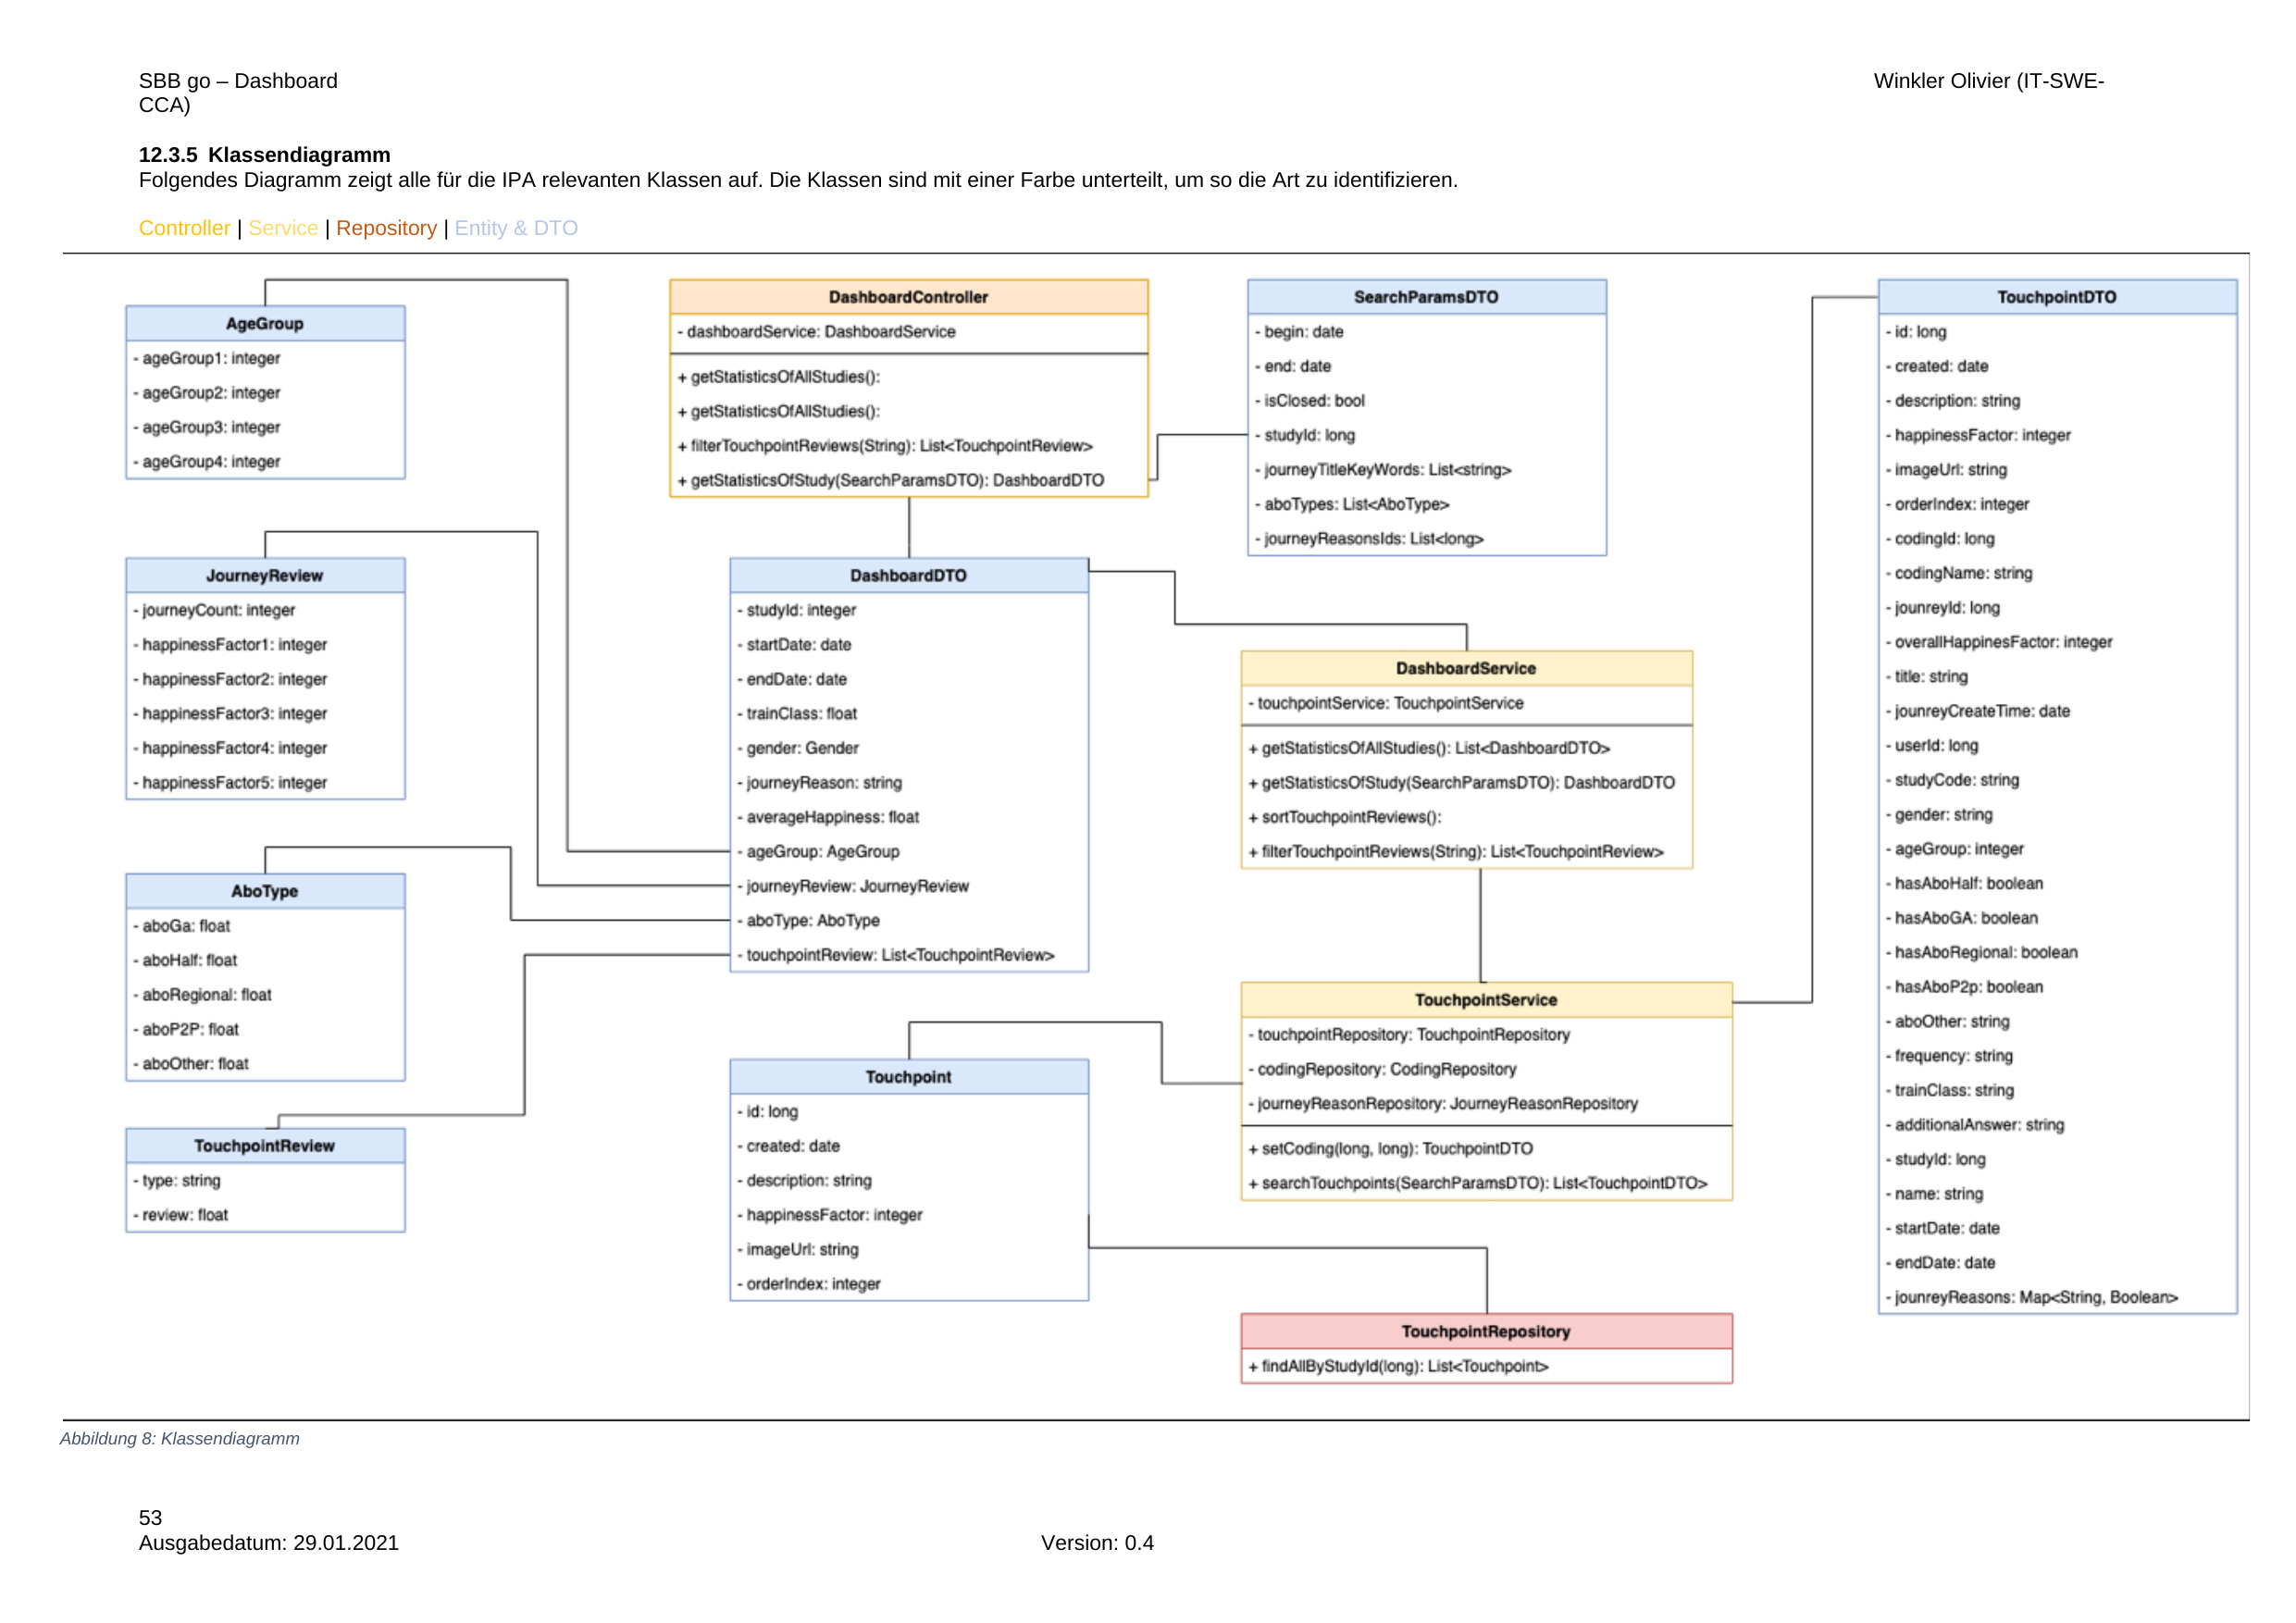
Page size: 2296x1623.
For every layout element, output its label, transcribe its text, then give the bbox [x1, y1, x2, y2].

picture [59, 253, 2247, 1418]
subtitle Klassendiagramm [139, 142, 2156, 167]
text Folgendes Diagramm zeigt alle für die IPA relevanten Klassen auf. Die Klassen sind mit einer Farbe unterteilt, um so die Art zu identifizieren. [139, 167, 2156, 192]
text Controller | Service | Repository | Entity & DTO [139, 216, 2156, 240]
